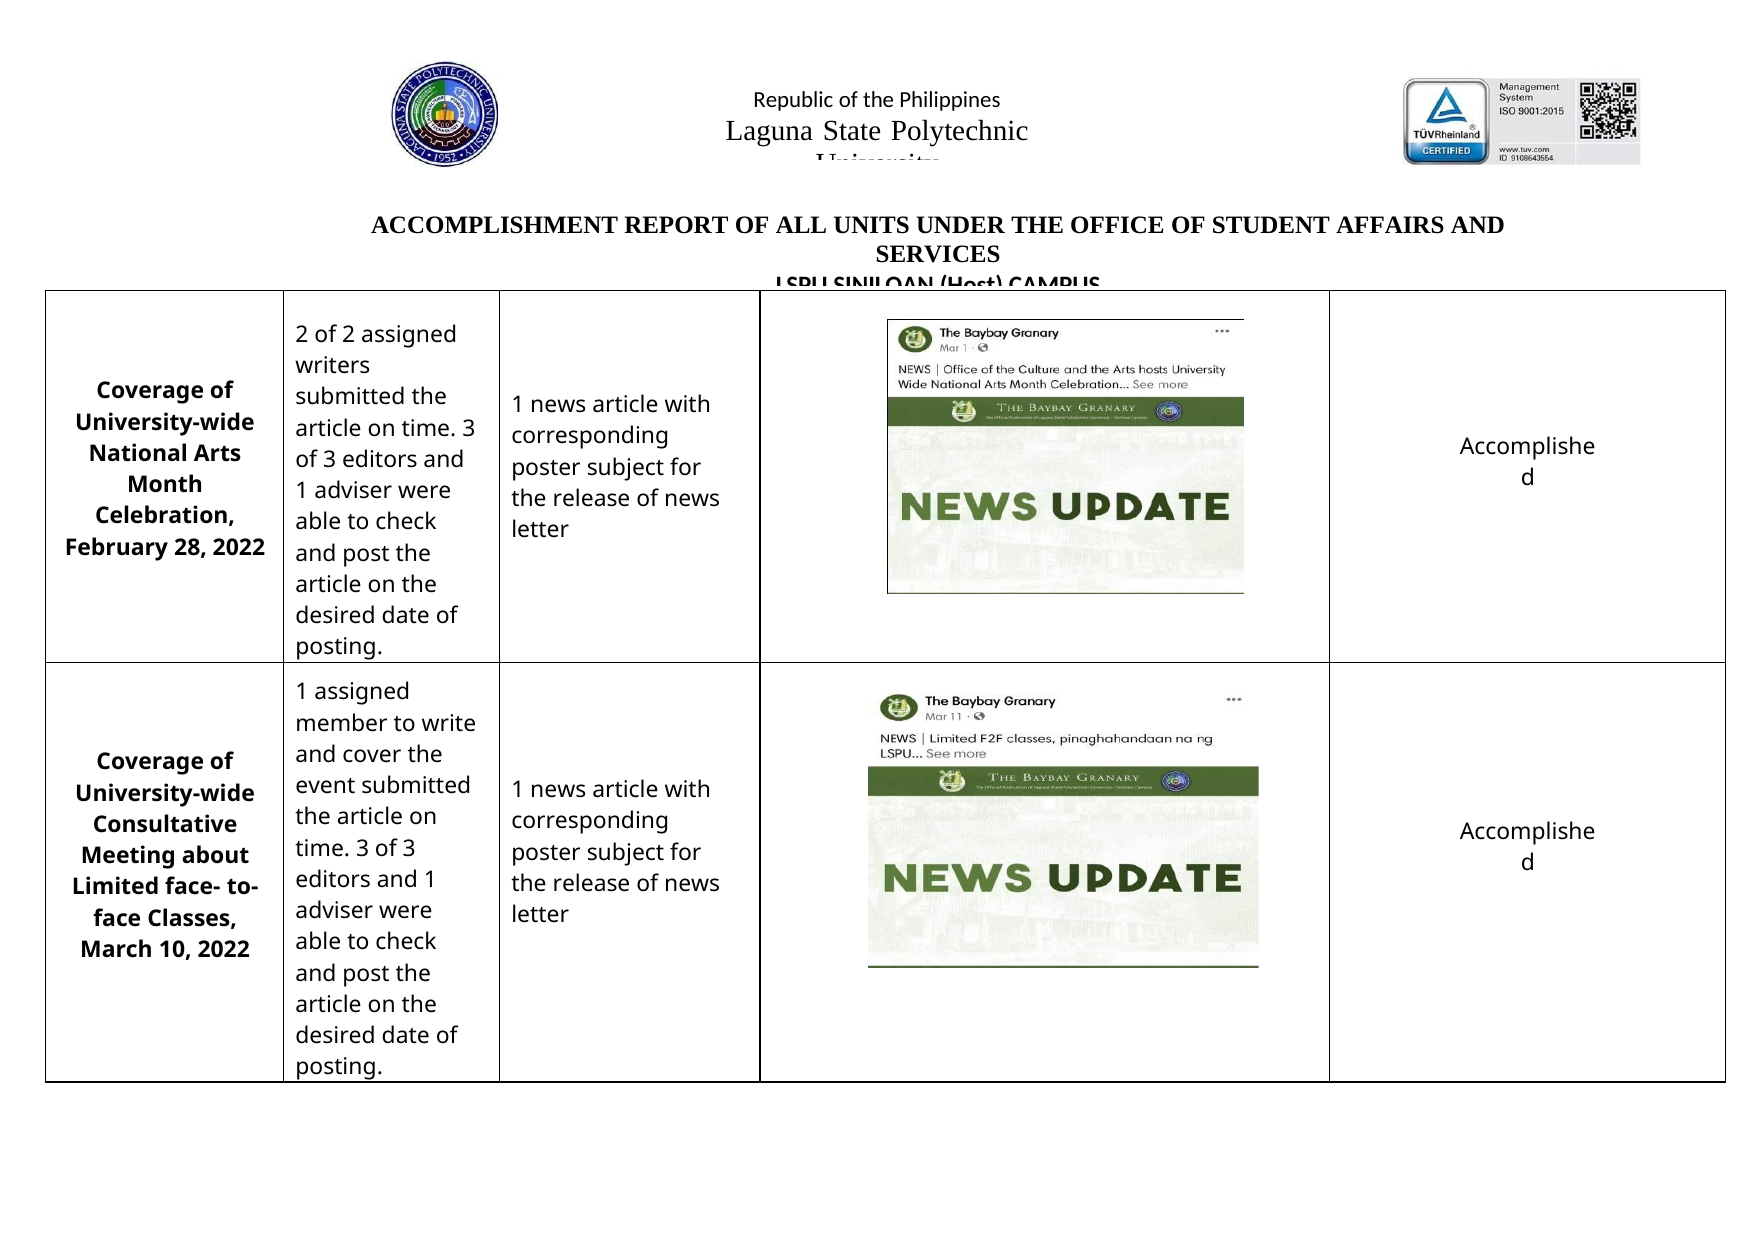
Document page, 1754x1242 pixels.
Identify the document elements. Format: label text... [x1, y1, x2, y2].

table_header Accomplished [1330, 291, 1725, 662]
table_cell Coverage of University-wide Consultative Meeting about Limited face- to-face Classes, March 10, 2022 [46, 663, 283, 1081]
table_header 1 news article with corresponding poster subject for the release of news letter [500, 291, 759, 662]
table_header [761, 291, 1329, 662]
table_header 2 of 2 assigned writers submitted the article on time. 3 of 3 editors and 1 adviser were able to check and post the article on the desired date of posting. [284, 291, 499, 662]
table_cell 1 assigned member to write and cover the event submitted the article on time. 3 of 3 editors and 1 adviser were able to check and post the article on the desired date of posting. [284, 663, 499, 1081]
picture [887, 319, 1244, 594]
picture [868, 689, 1259, 968]
table_cell [761, 663, 1329, 1081]
table_header Coverage of University-wide National Arts Month Celebration, February 28, 2022 [46, 291, 283, 662]
table_cell 1 news article with corresponding poster subject for the release of news letter [500, 663, 759, 1081]
picture [389, 61, 499, 168]
picture [1396, 70, 1642, 167]
table_cell Accomplished [1330, 663, 1725, 1081]
